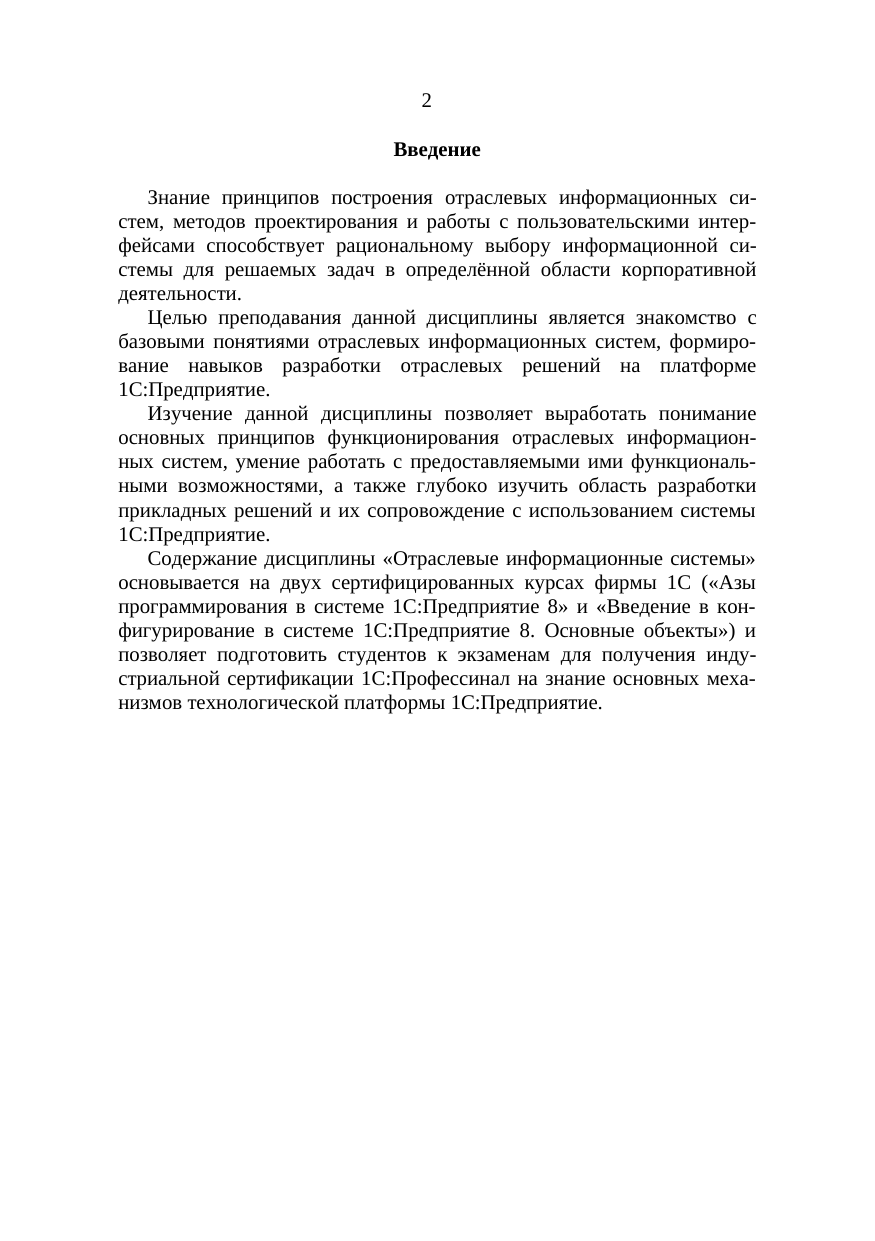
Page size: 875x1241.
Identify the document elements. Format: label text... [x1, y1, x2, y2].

subtitle Введение [96, 136, 778, 161]
text Знание принципов построения отраслевых информационных си- стем, методов проектирования и работы с пользовательскими интер- фейсами способствует рациональному выбору информационной си- стемы для решаемых задач в определённой области корпоративной деятельности. [118, 185, 757, 305]
text Содержание дисциплины «Отраслевые информационные системы» основывается на двух сертифицированных курсах фирмы 1С («Азы программирования в системе 1С:Предприятие 8» и «Введение в кон- фигурирование в системе 1C:Предприятие 8. Основные объекты») и позволяет подготовить студентов к экзаменам для получения инду- стриальной сертификации 1С:Профессинал на знание основных меха- низмов технологической платформы 1С:Предприятие. [118, 546, 756, 714]
text Изучение данной дисциплины позволяет выработать понимание основных принципов функционирования отраслевых информацион- ных систем, умение работать с предоставляемыми ими функциональ- ными возможностями, а также глубоко изучить область разработки прикладных решений и их сопровождение с использованием системы 1С:Предприятие. [118, 401, 756, 546]
text Целью преподавания данной дисциплины является знакомство с базовыми понятиями отраслевых информационных систем, формиро- вание навыков разработки отраслевых решений на платформе 1С:Предприятие. [118, 305, 757, 401]
